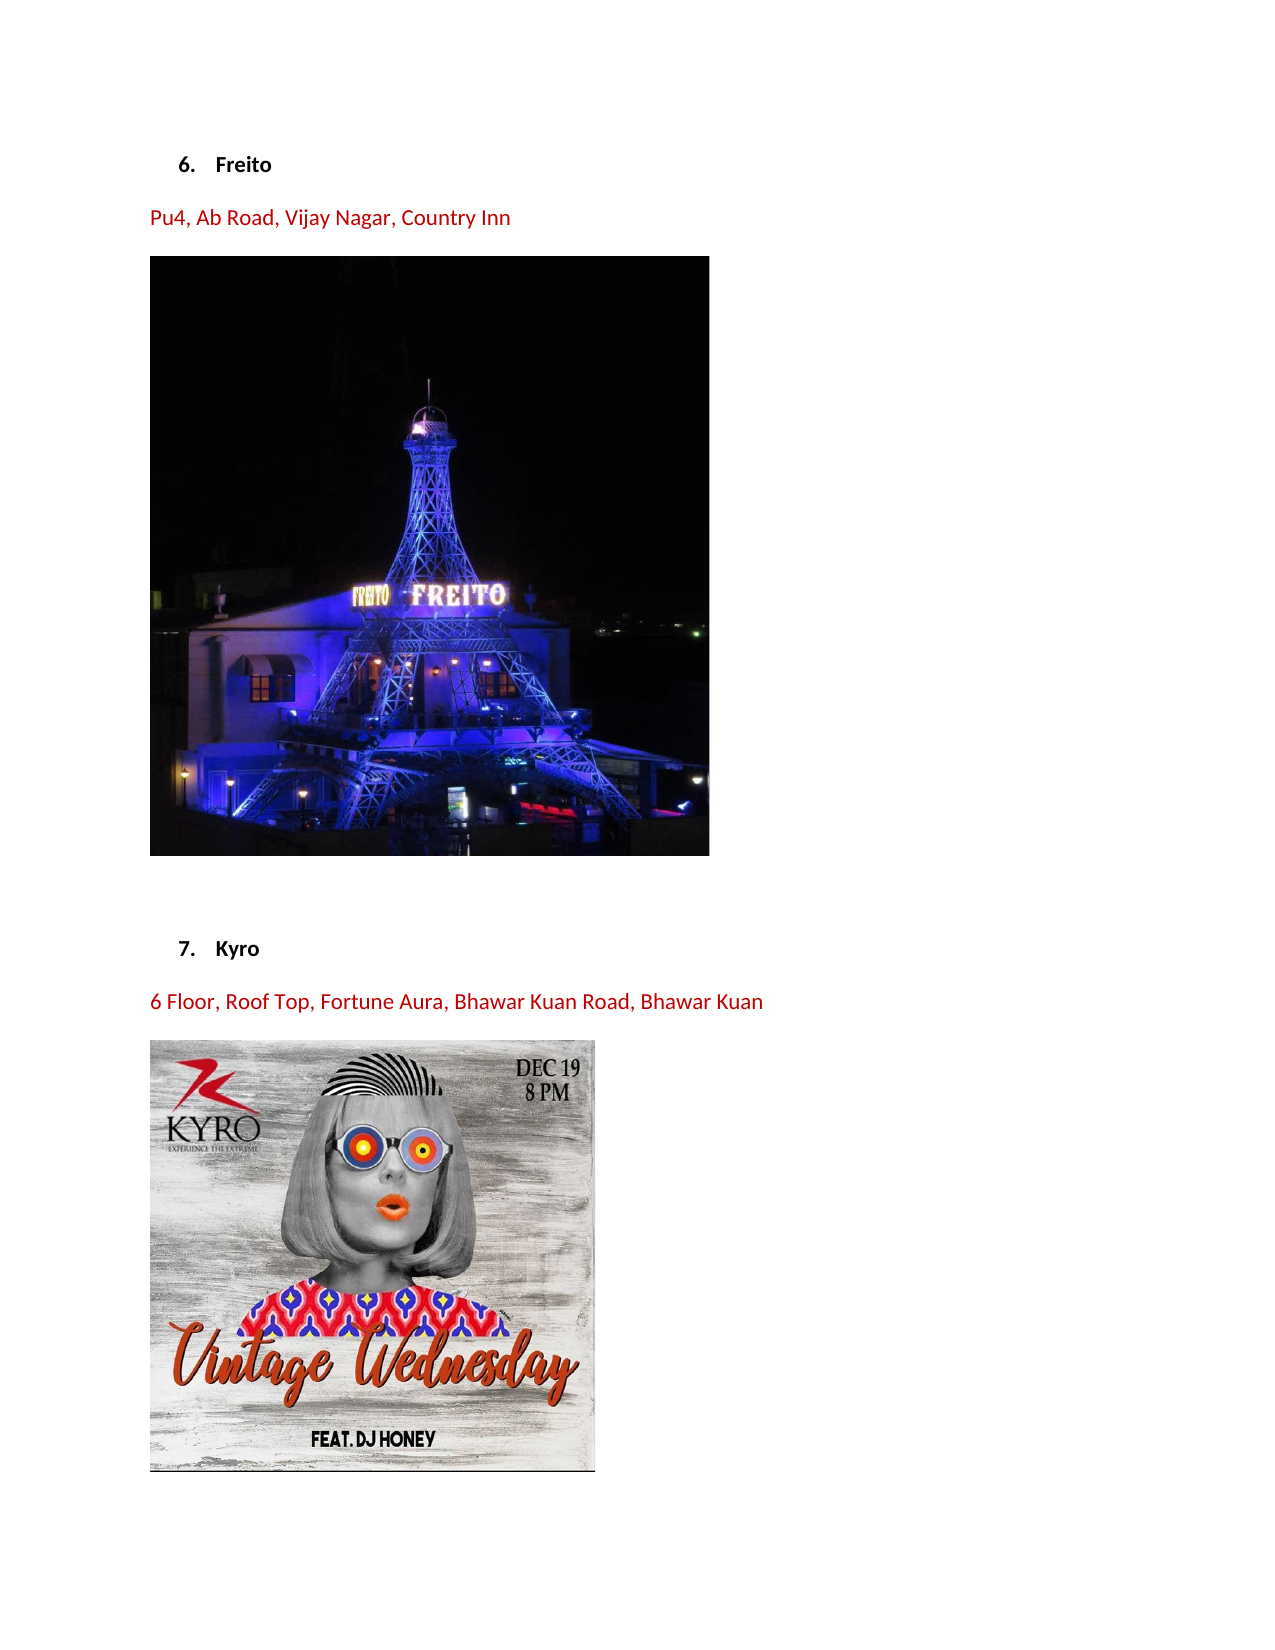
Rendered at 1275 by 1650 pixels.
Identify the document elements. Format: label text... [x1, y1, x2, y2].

picture [150, 1040, 596, 1472]
text Pu4, Ab Road, Vijay Nagar, Country Inn [150, 203, 1125, 231]
picture [150, 256, 710, 856]
list Kyro [178, 934, 1125, 962]
text 6 Floor, Roof Top, Fortune Aura, Bhawar Kuan Road, Bhawar Kuan [150, 987, 1125, 1015]
list Freito [178, 150, 1125, 178]
